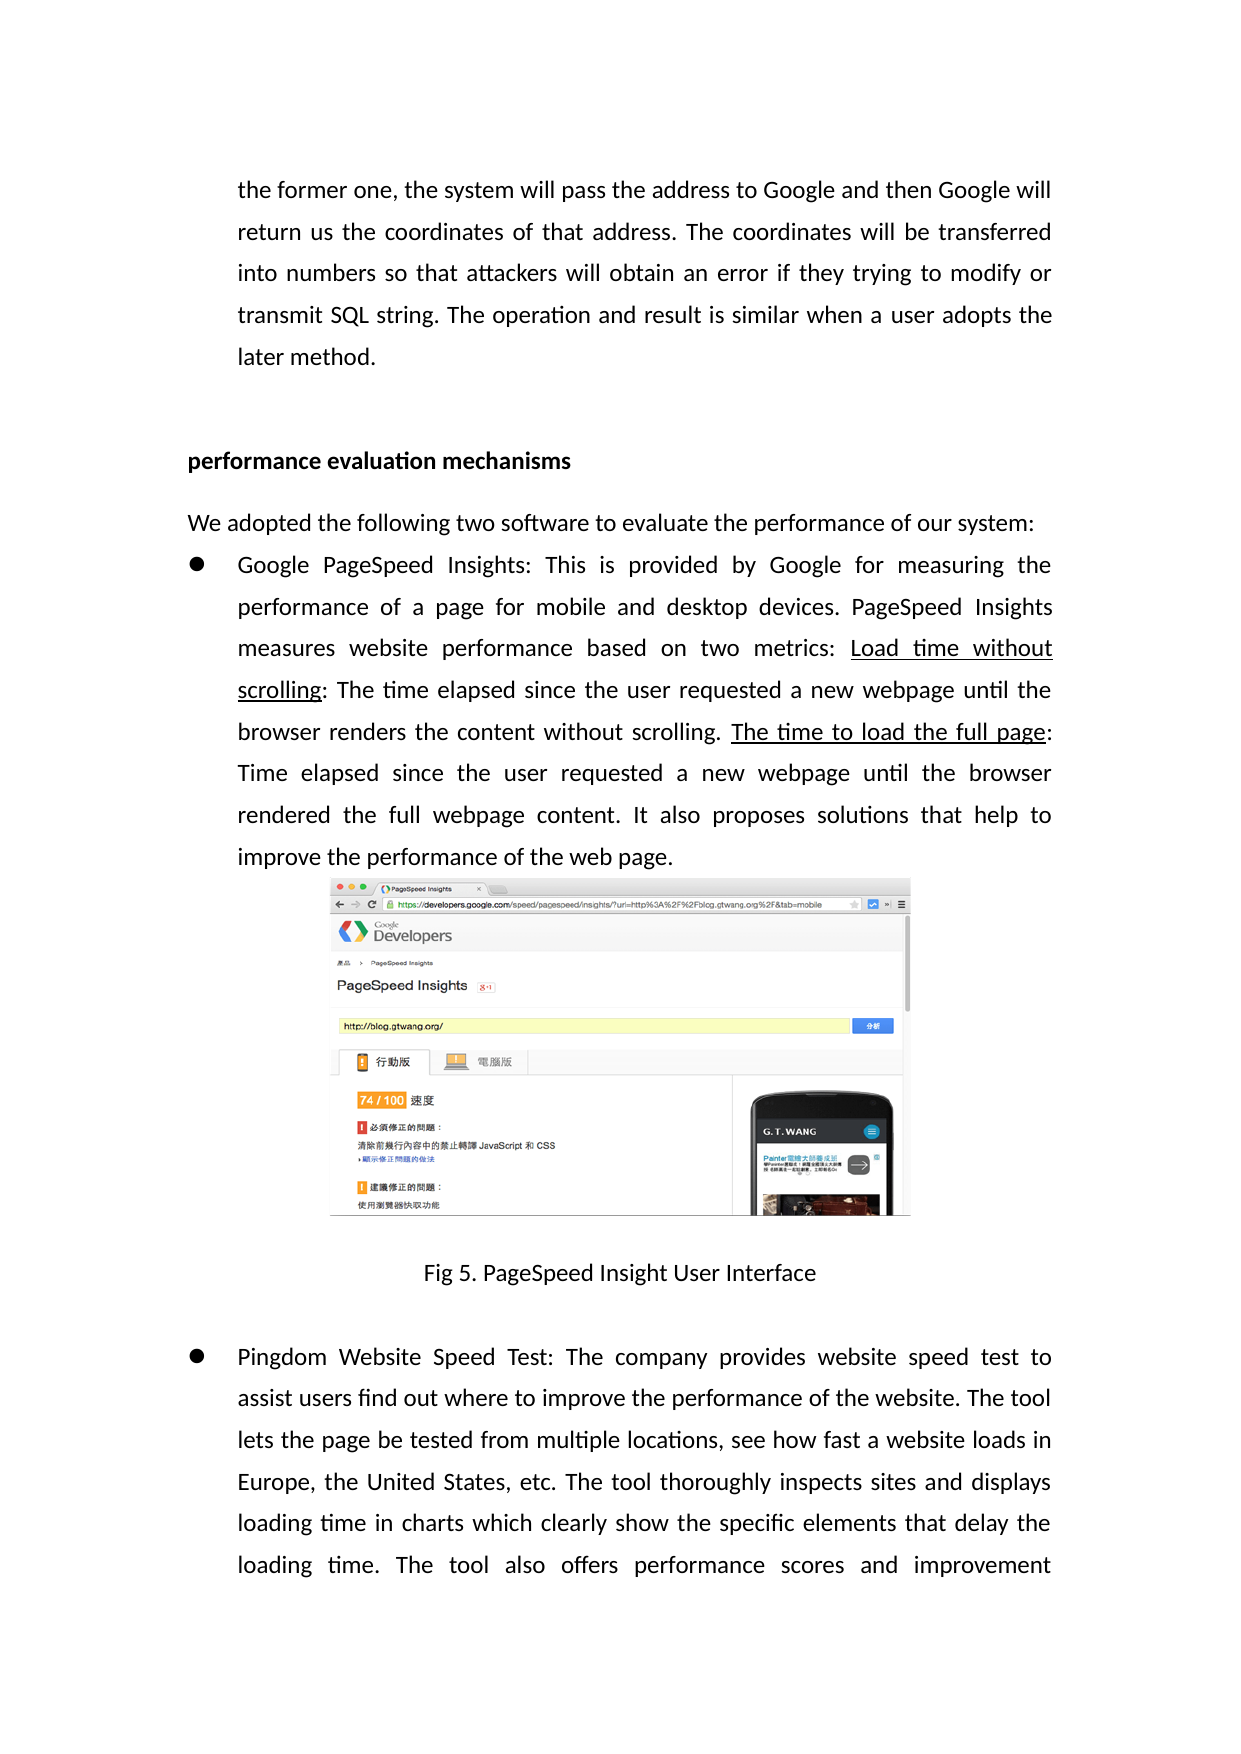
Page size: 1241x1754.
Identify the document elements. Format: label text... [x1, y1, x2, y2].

text Fig 5. PageSpeed Insight User Interface [187, 1252, 1053, 1294]
list Google PageSpeed Insights: This is provided by Google for measuring the performance of a page for mobile and desktop devices. PageSpeed ​​Insights measures website performance based on two metrics: Load time without scrolling: The time elapsed since the user requested a new webpage until the browser renders the content without scrolling. The time to load the full page: Time elapsed since the user requested a new webpage until the browser rendered the full webpage content. It also proposes solutions that help to improve the performance of the web page. [187, 544, 1053, 877]
picture [329, 877, 911, 1216]
text performance evaluation mechanisms [187, 439, 1053, 481]
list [187, 1335, 1053, 1585]
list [237, 169, 1053, 377]
text We adopted the following two software to evaluate the performance of our system: [187, 502, 1053, 544]
